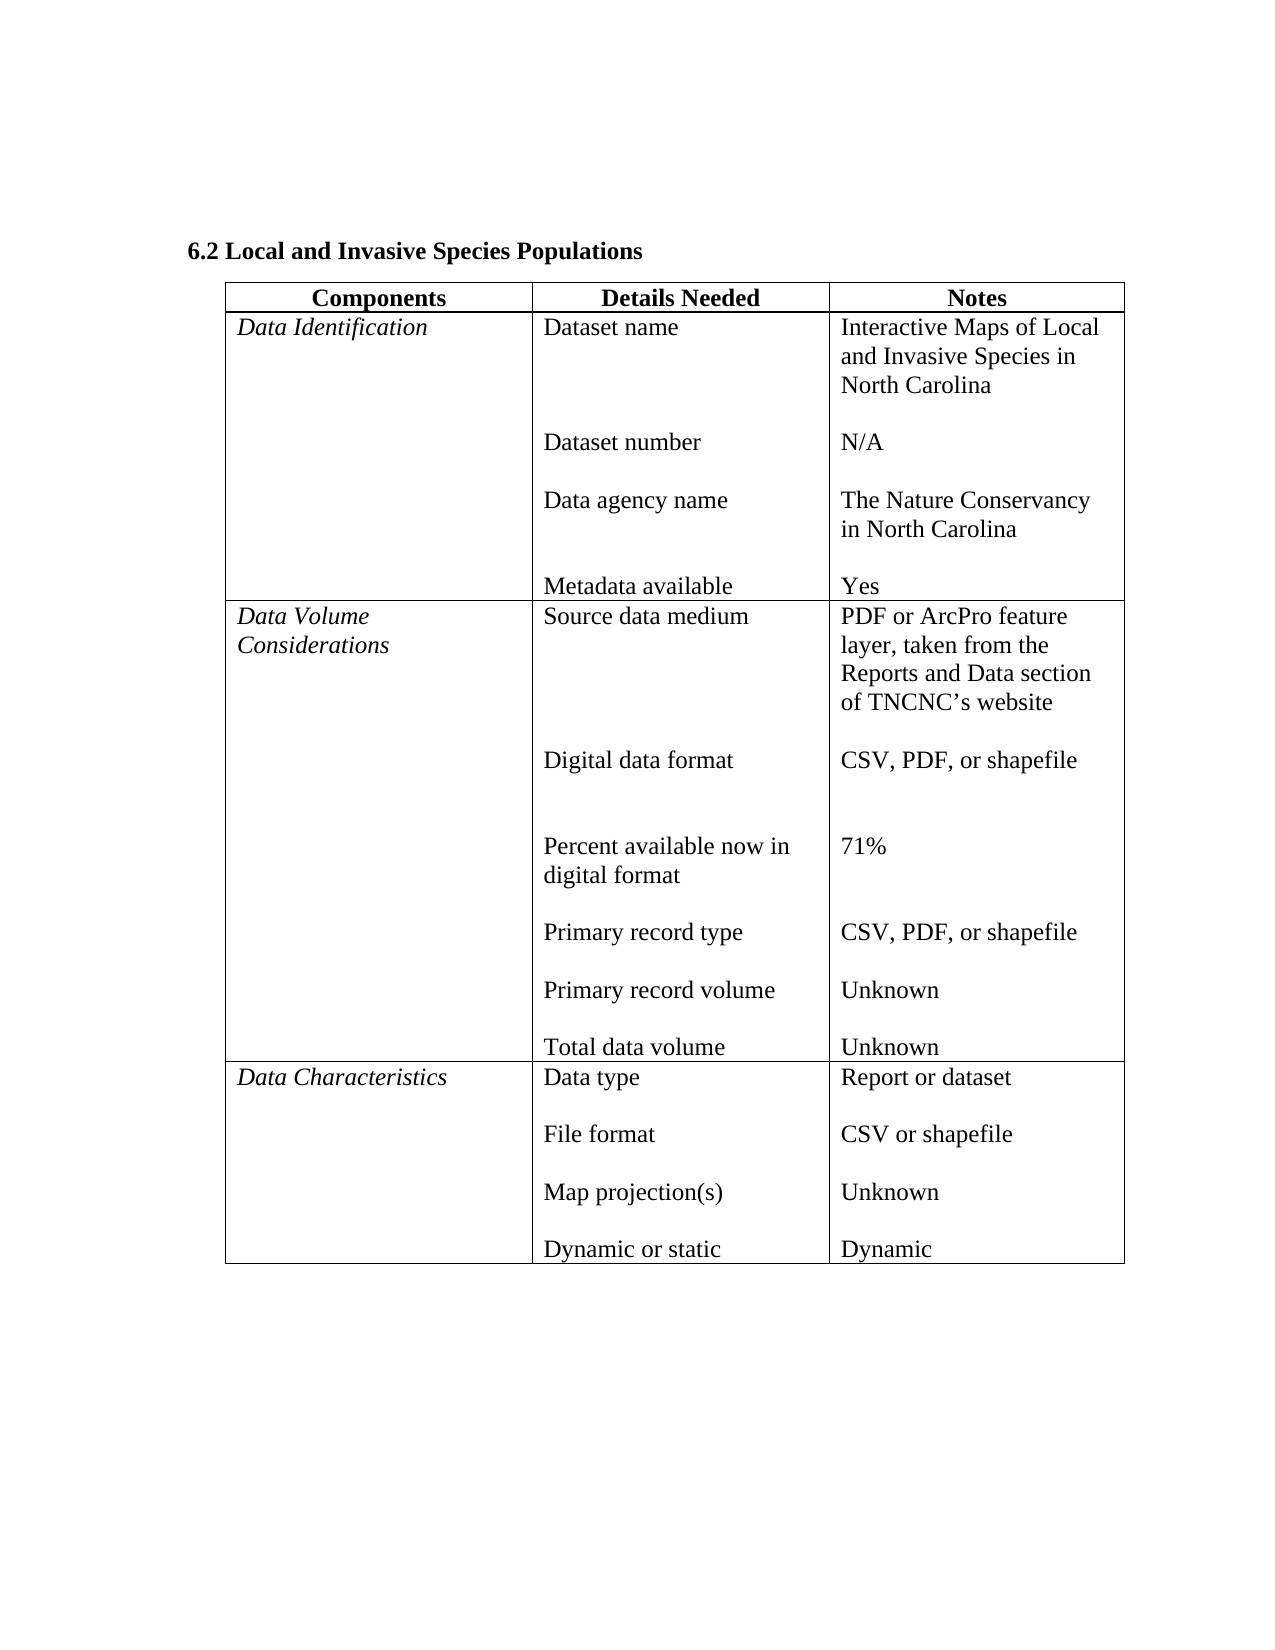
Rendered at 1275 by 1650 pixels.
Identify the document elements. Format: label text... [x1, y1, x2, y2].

table_header Notes [830, 283, 1124, 311]
table_cell Data Characteristics [226, 1062, 532, 1263]
table_cell Interactive Maps of Local and Invasive Species in North Carolina N/A The Nature Conservancy in North Carolina Yes [830, 313, 1124, 600]
list Local and Invasive Species Populations [187, 236, 1125, 265]
table_cell Source data medium Digital data format Percent available now in digital format Primary record type Primary record volume Total data volume [533, 601, 829, 1061]
table_cell Data Identification [226, 313, 532, 600]
table_header Details Needed [533, 283, 829, 311]
table_cell PDF or ArcPro feature layer, taken from the Reports and Data section of TNCNC’s website CSV, PDF, or shapefile 71% CSV, PDF, or shapefile Unknown Unknown [830, 601, 1124, 1061]
table_cell Report or dataset CSV or shapefile Unknown Dynamic [830, 1062, 1124, 1263]
table_cell Dataset name Dataset number Data agency name Metadata available [533, 313, 829, 600]
table_header Components [226, 283, 532, 311]
table_cell Data Volume Considerations [226, 601, 532, 1061]
table_cell Data type File format Map projection(s) Dynamic or static [533, 1062, 829, 1263]
